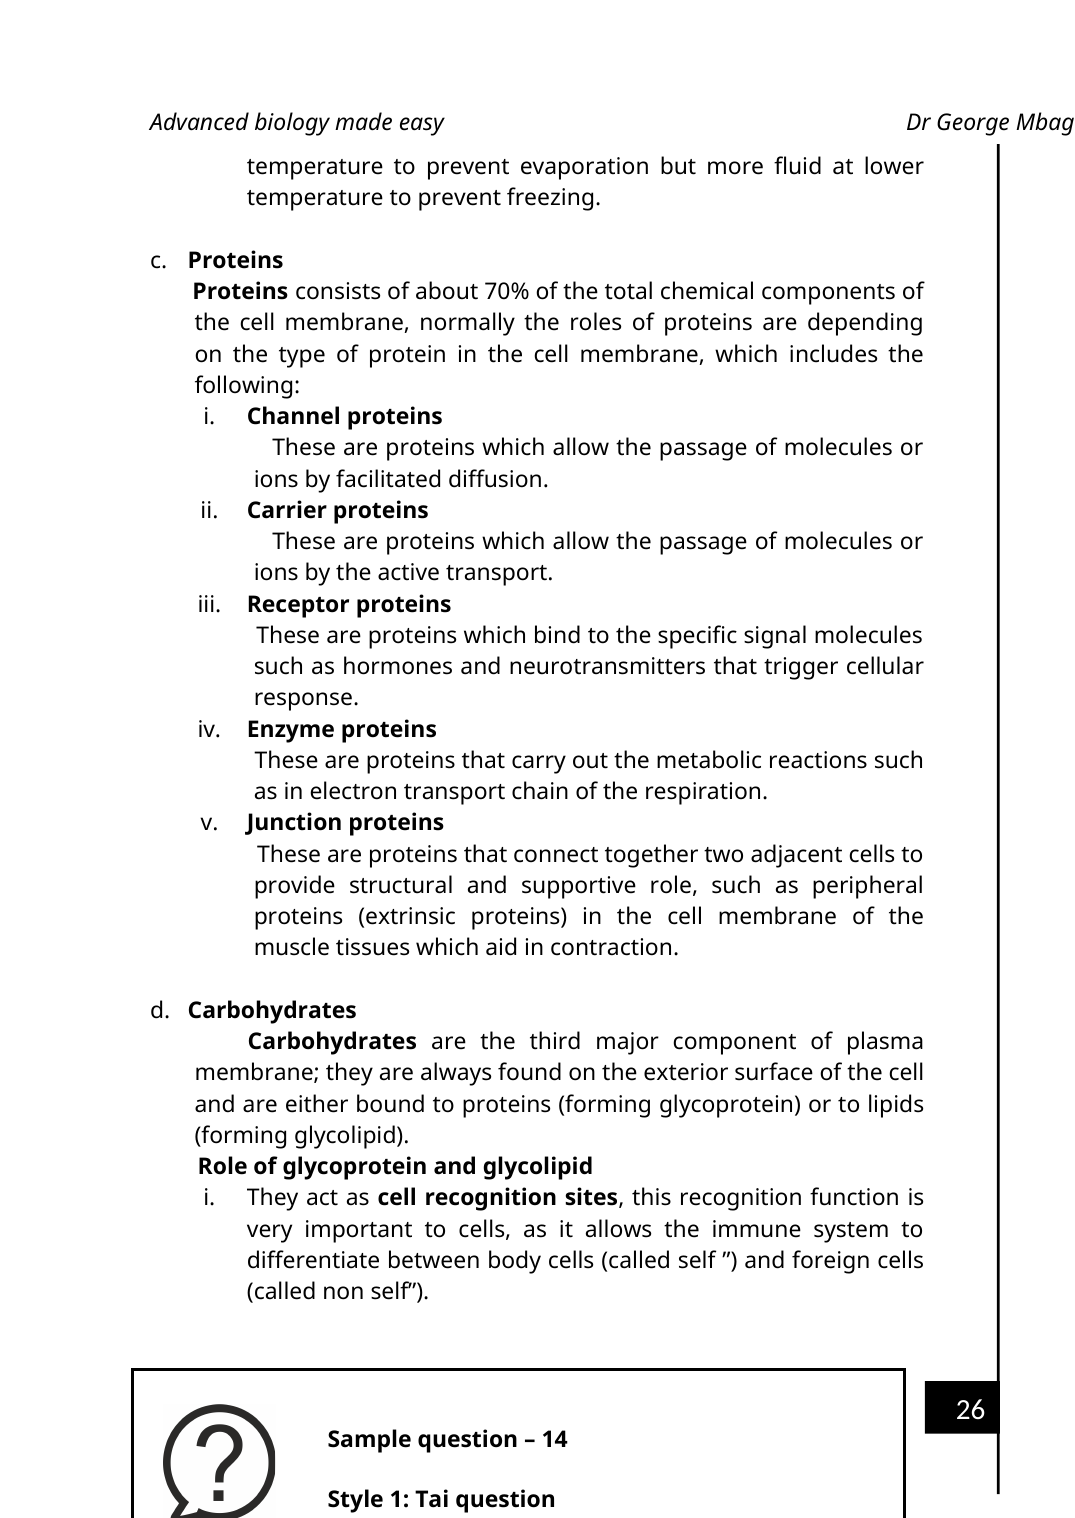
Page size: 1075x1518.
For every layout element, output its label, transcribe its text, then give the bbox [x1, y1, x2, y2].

list Enzyme proteins [209, 712, 925, 744]
list Carrier proteins [209, 494, 925, 525]
list Junction proteins [209, 806, 925, 837]
picture [163, 1404, 276, 1518]
text These are proteins that connect together two adjacent cells to provide structural and supportive role, such as peripheral proteins (extrinsic proteins) in the cell membrane of the muscle tissues which aid in contraction. [150, 837, 925, 962]
list Channel proteins [209, 400, 925, 431]
list Receptor proteins [209, 587, 925, 619]
text These are proteins which allow the passage of molecules or ions by facilitated diffusion. [150, 431, 925, 494]
list They act as cell recognition sites, this recognition function is very important to cells, as it allows the immune system to differentiate between body cells (called self ”) and foreign cells (called non self”). [209, 1181, 925, 1306]
text Role of glycoprotein and glycolipid [150, 1150, 925, 1181]
text These are proteins that carry out the metabolic reactions such as in electron transport chain of the respiration. [150, 744, 925, 806]
text These are proteins which allow the passage of molecules or ions by the active transport. [150, 525, 925, 587]
list Carbohydrates [150, 994, 925, 1025]
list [209, 150, 925, 212]
text Proteins consists of about 70% of the total chemical components of the cell membrane, normally the roles of proteins are depending on the type of protein in the cell membrane, which includes the following: [150, 275, 925, 400]
list Proteins [150, 244, 925, 275]
text Carbohydrates are the third major component of plasma membrane; they are always found on the exterior surface of the cell and are either bound to proteins (forming glycoprotein) or to lipids (forming glycolipid). [150, 1025, 925, 1150]
text These are proteins which bind to the specific signal molecules such as hormones and neurotransmitters that trigger cellular response. [150, 619, 925, 712]
